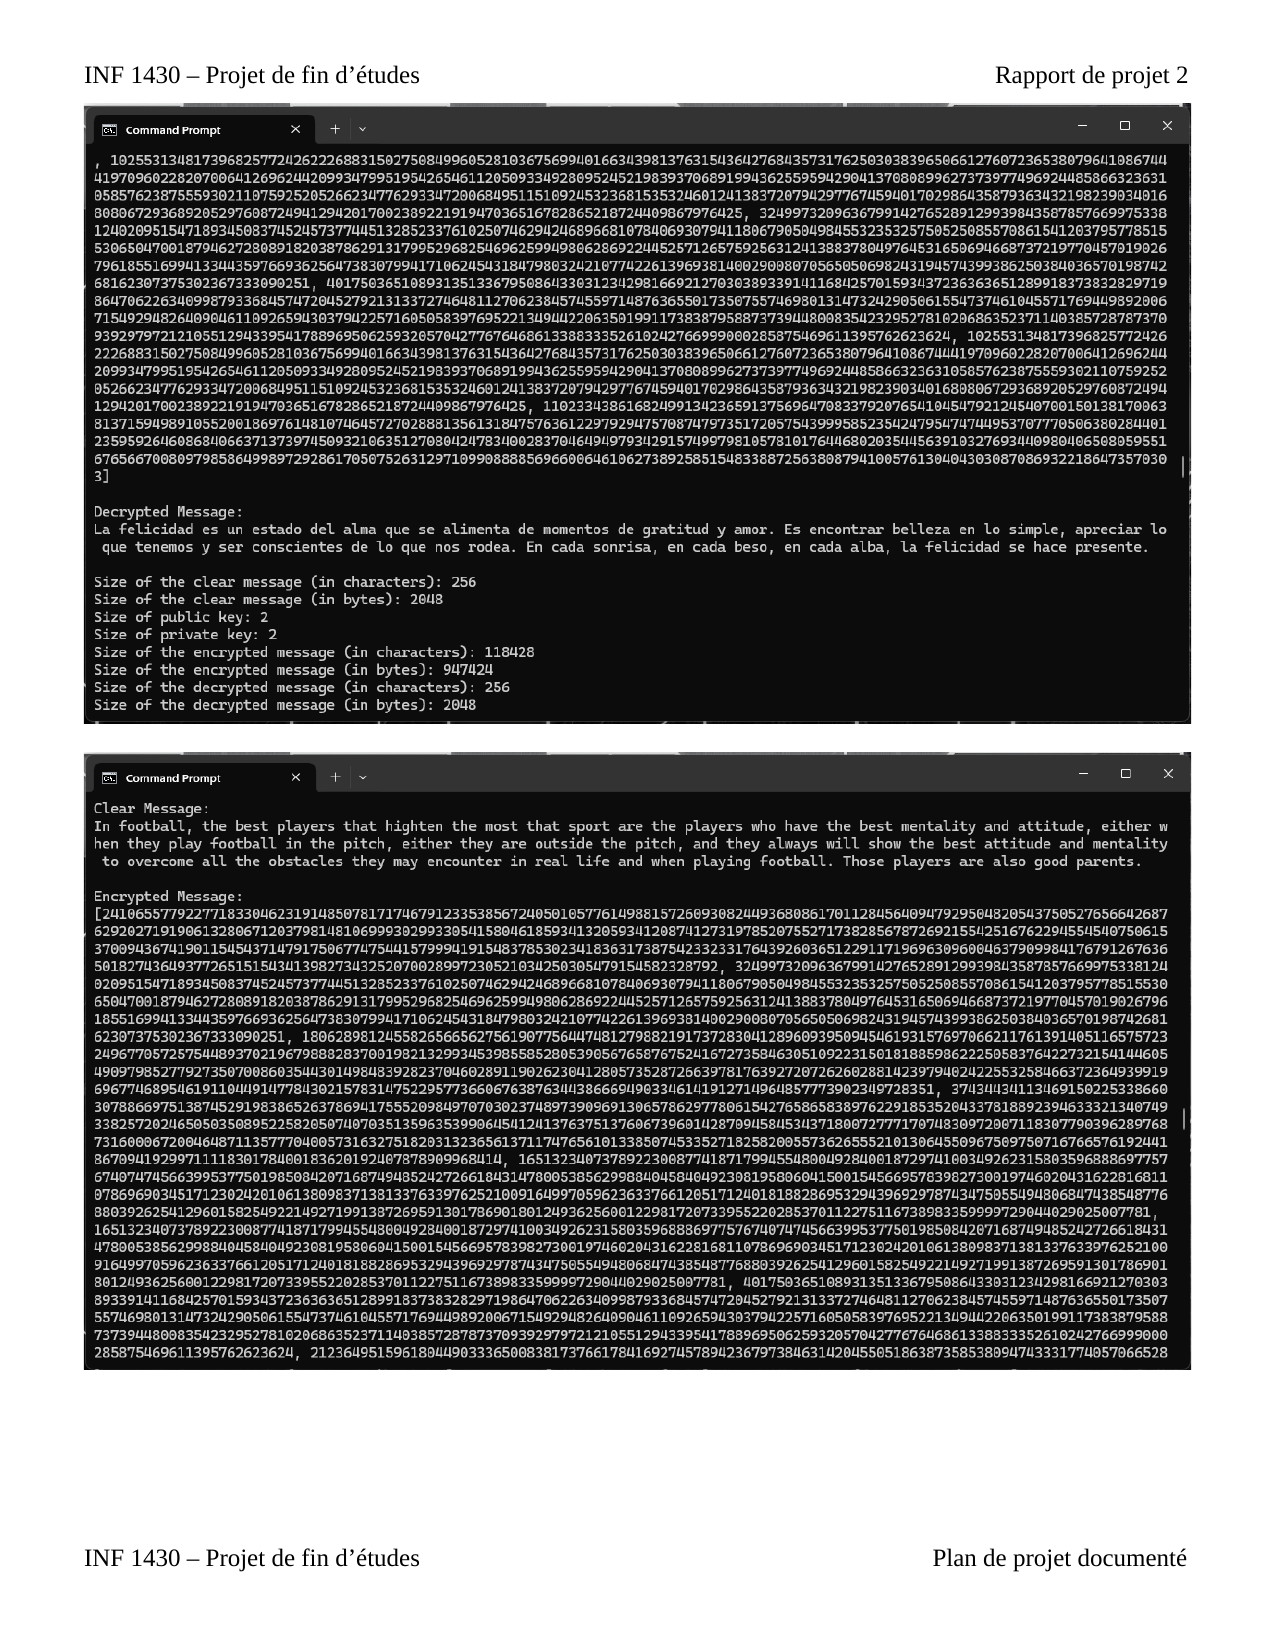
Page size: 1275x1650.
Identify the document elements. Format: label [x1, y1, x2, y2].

picture [83, 103, 1192, 724]
picture [83, 752, 1192, 1370]
